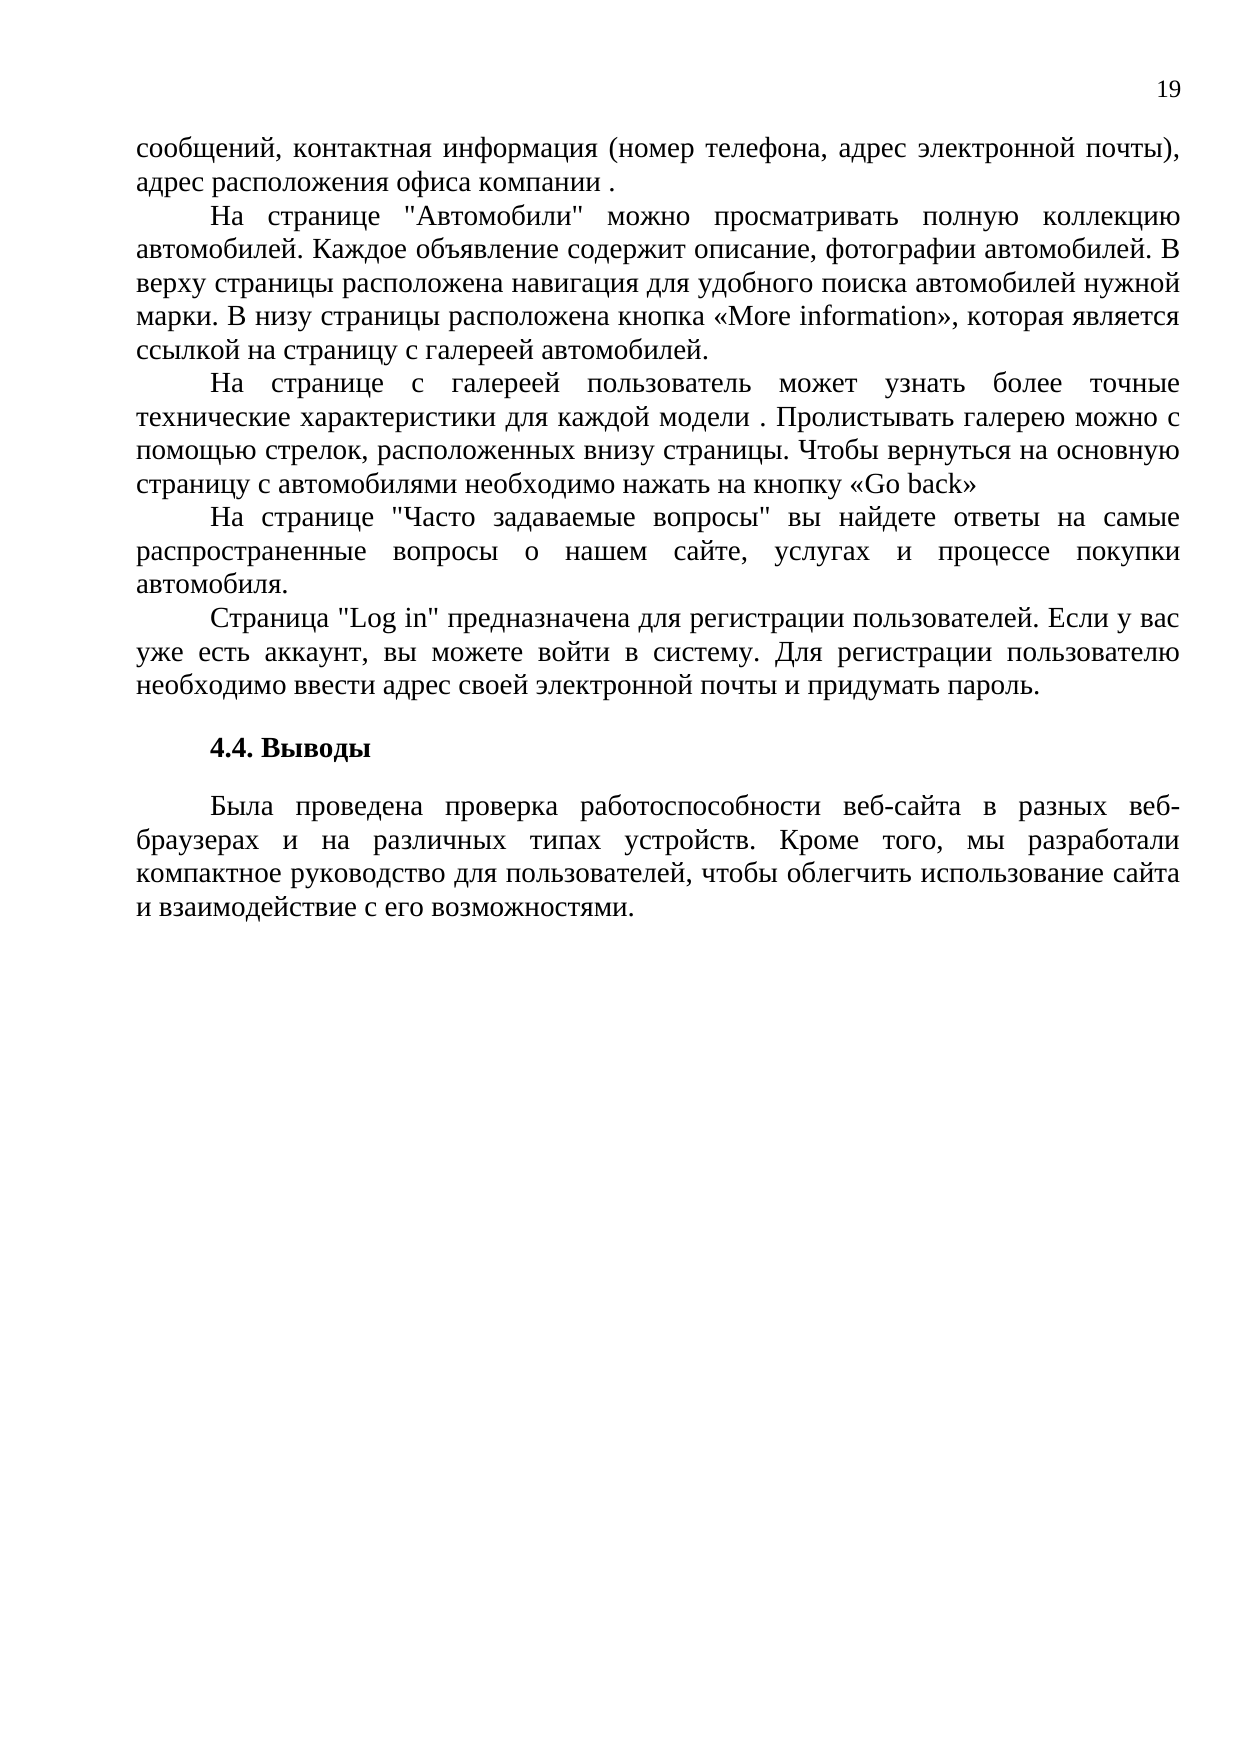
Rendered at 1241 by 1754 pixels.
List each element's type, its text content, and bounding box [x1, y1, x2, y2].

subtitle 4.4. Выводы [136, 730, 1181, 763]
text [136, 131, 1181, 198]
text Была проведена проверка работоспособности веб-сайта в разных веб-браузерах и на различных типах устройств. Кроме того, мы разработали компактное руководство для пользователей, чтобы облегчить использование сайта и взаимодействие с его возможностями. [136, 788, 1181, 923]
text Страница "Log in" предназначена для регистрации пользователей. Если у вас уже есть аккаунт, вы можете войти в систему. Для регистрации пользователю необходимо ввести адрес своей электронной почты и придумать пароль. [136, 600, 1181, 701]
text На странице с галереей пользователь может узнать более точные технические характеристики для каждой модели . Пролистывать галерею можно с помощью стрелок, расположенных внизу страницы. Чтобы вернуться на основную страницу с автомобилями необходимо нажать на кнопку «Go back» [136, 365, 1181, 499]
text На странице "Автомобили" можно просматривать полную коллекцию автомобилей. Каждое объявление содержит описание, фотографии автомобилей. В верху страницы расположена навигация для удобного поиска автомобилей нужной марки. В низу страницы расположена кнопка «More information», которая является ссылкой на страницу с галереей автомобилей. [136, 198, 1181, 365]
text На странице "Часто задаваемые вопросы" вы найдете ответы на самые распространенные вопросы о нашем сайте, услугах и процессе покупки автомобиля. [136, 499, 1181, 600]
